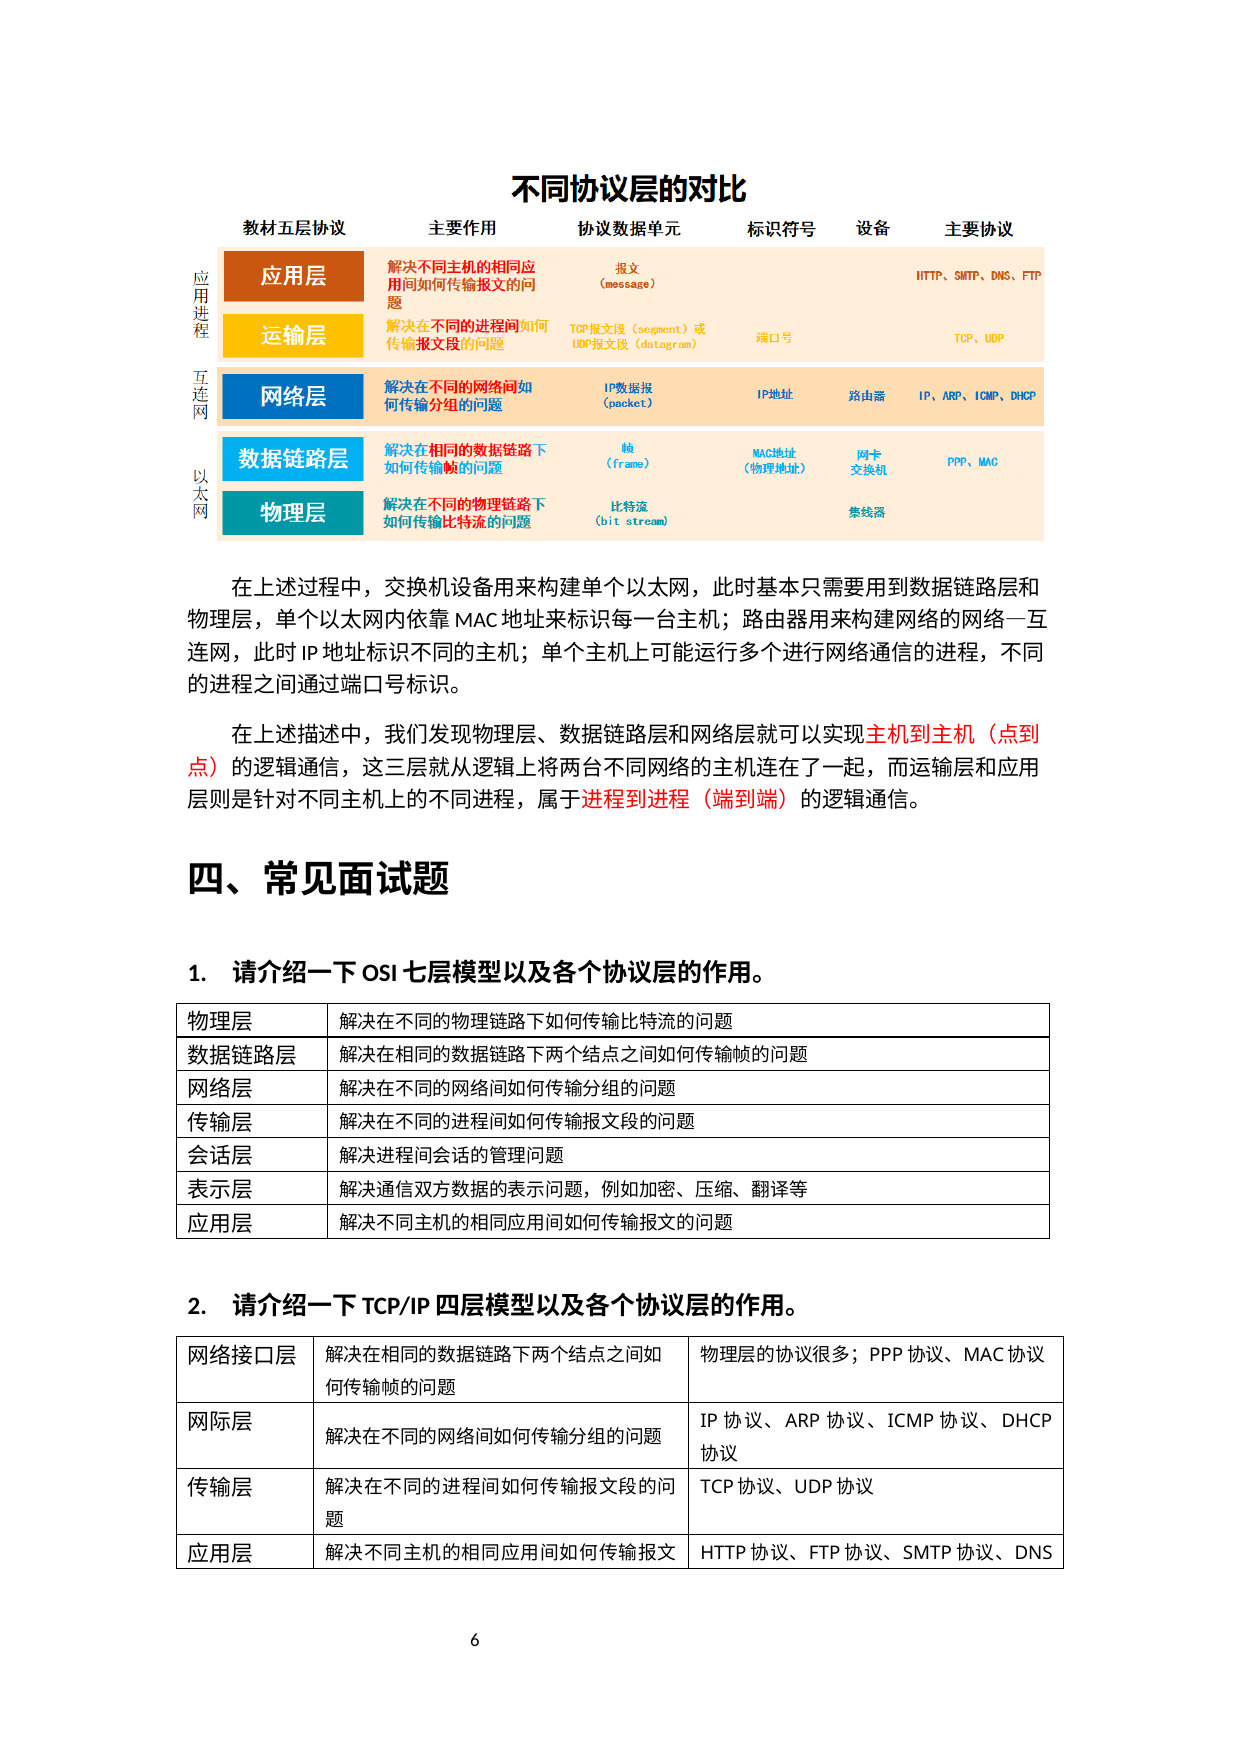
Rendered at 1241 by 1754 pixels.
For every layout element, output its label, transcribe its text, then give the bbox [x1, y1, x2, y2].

table_cell 网络层 [177, 1071, 327, 1103]
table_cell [689, 1535, 1063, 1568]
table_cell TCP协议、UDP协议 [689, 1469, 1063, 1534]
table_cell 解决进程间会话的管理问题 [328, 1138, 1049, 1171]
table_cell 传输层 [177, 1105, 327, 1137]
table_cell 应用层 [177, 1535, 313, 1568]
table_cell 解决在不同的进程间如何传输报文段的问题 [314, 1469, 688, 1534]
list 请介绍一下TCP/IP四层模型以及各个协议层的作用。 [187, 1271, 1053, 1336]
table_cell 表示层 [177, 1172, 327, 1204]
table_cell 解决在相同的数据链路下两个结点之间如何传输帧的问题 [328, 1038, 1049, 1070]
list 请介绍一下OSI七层模型以及各个协议层的作用。 [187, 938, 1053, 1003]
table_cell 数据链路层 [177, 1038, 327, 1070]
picture [187, 169, 1052, 545]
table_cell 传输层 [177, 1469, 313, 1534]
table_cell IP协议、ARP协议、ICMP协议、DHCP协议 [689, 1403, 1063, 1468]
table_cell 解决通信双方数据的表示问题，例如加密、压缩、翻译等 [328, 1172, 1049, 1204]
table_cell 网际层 [177, 1403, 313, 1468]
table_cell 解决在不同的进程间如何传输报文段的问题 [328, 1105, 1049, 1137]
table_cell 应用层 [177, 1205, 327, 1238]
text 在上述描述中，我们发现物理层、数据链路层和网络层就可以实现主机到主机（点到点）的逻辑通信，这三层就从逻辑上将两台不同网络的主机连在了一起，而运输层和应用层则是针对不同主机上的不同进程，属于进程到进程（端到端）的逻辑通信。 [187, 717, 1053, 814]
table_header 物理层的协议很多；PPP协议、MAC协议 [689, 1337, 1063, 1402]
table_header 解决在不同的物理链路下如何传输比特流的问题 [328, 1004, 1049, 1036]
table_header 物理层 [177, 1004, 327, 1036]
table_cell 解决不同主机的相同应用间如何传输报文的问题 [328, 1205, 1049, 1238]
table_header 解决在相同的数据链路下两个结点之间如何传输帧的问题 [314, 1337, 688, 1402]
table_cell 会话层 [177, 1138, 327, 1171]
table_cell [314, 1535, 688, 1568]
table_cell 解决在不同的网络间如何传输分组的问题 [328, 1071, 1049, 1103]
table_header 网络接口层 [177, 1337, 313, 1402]
subtitle 常见面试题 [187, 844, 1053, 909]
text 在上述过程中，交换机设备用来构建单个以太网，此时基本只需要用到数据链路层和物理层，单个以太网内依靠MAC地址来标识每一台主机；路由器用来构建网络的网络—互连网，此时IP地址标识不同的主机；单个主机上可能运行多个进行网络通信的进程，不同的进程之间通过端口号标识。 [187, 569, 1053, 699]
table_cell 解决在不同的网络间如何传输分组的问题 [314, 1403, 688, 1468]
